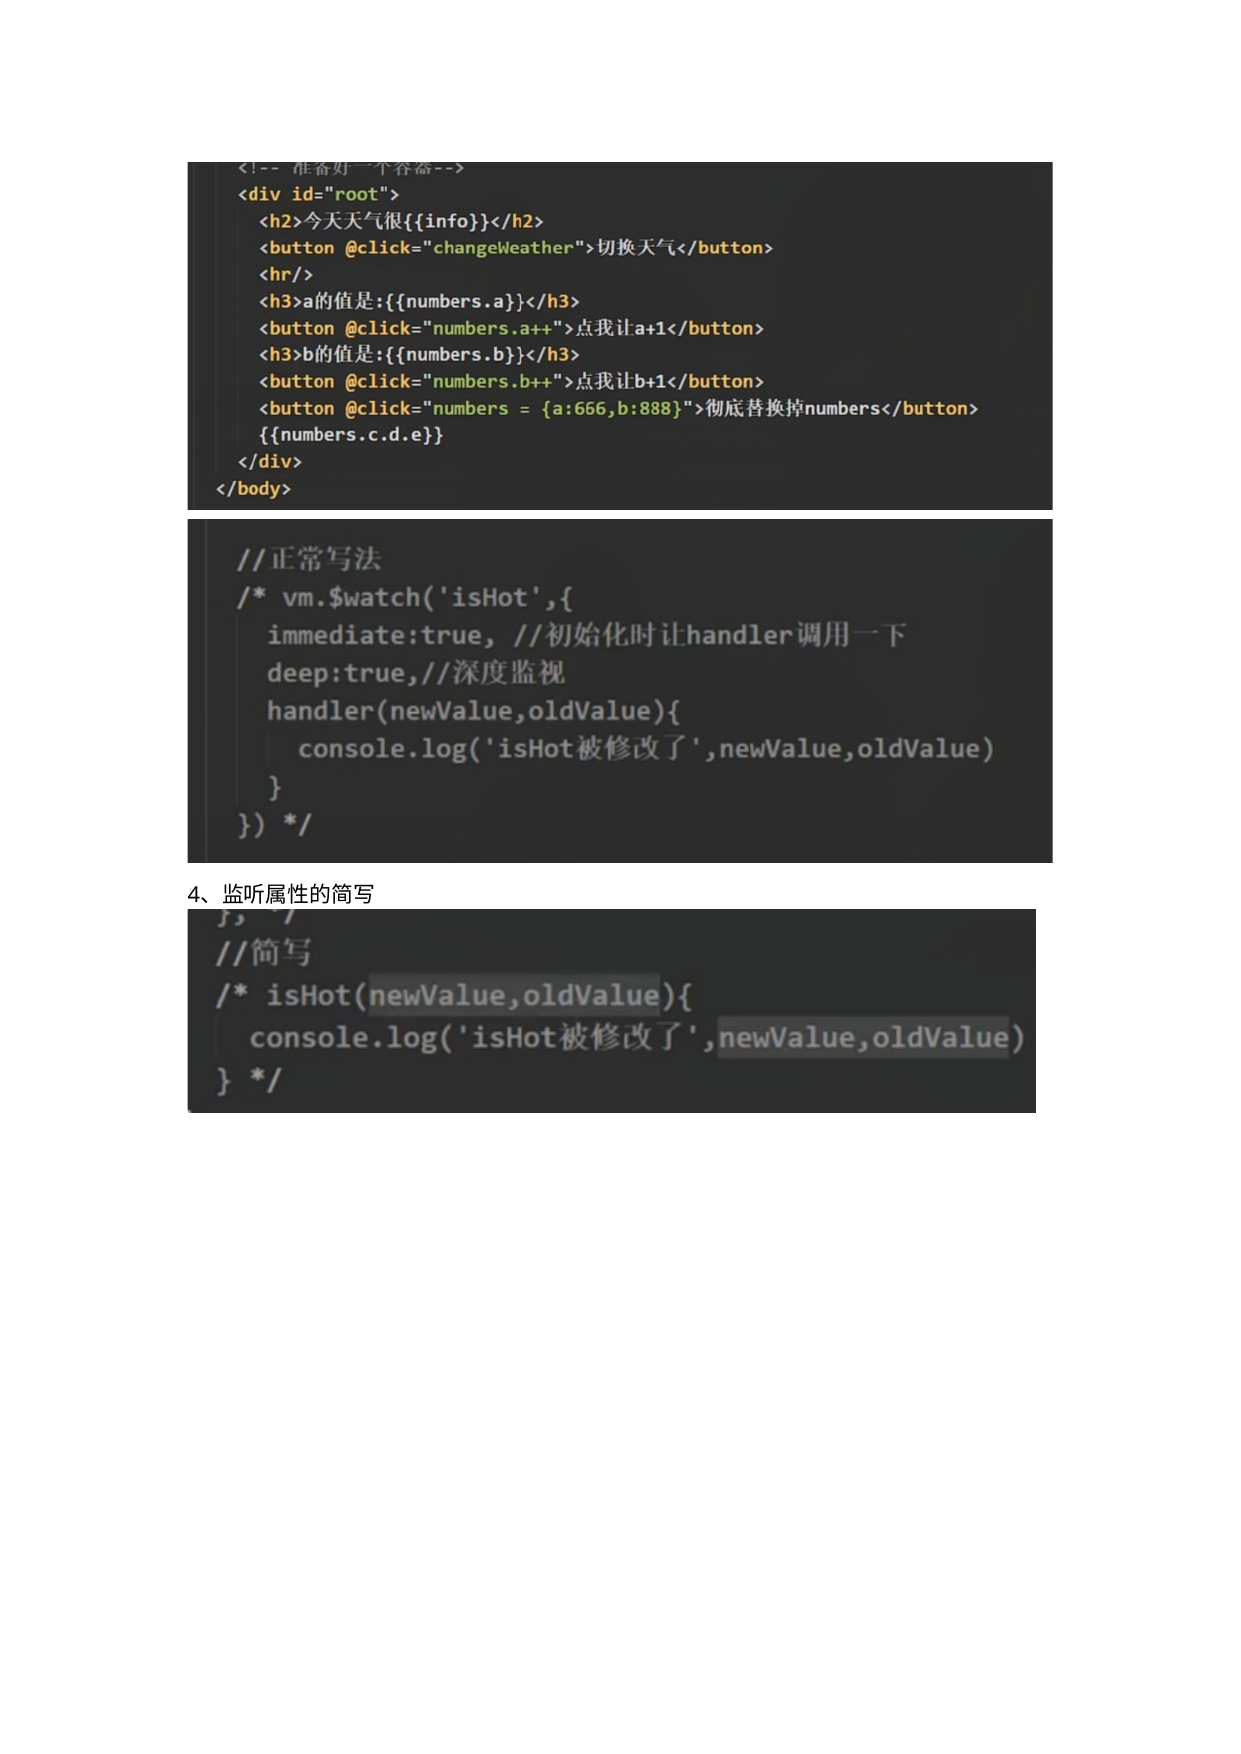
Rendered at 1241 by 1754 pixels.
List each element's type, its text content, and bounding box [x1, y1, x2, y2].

picture [187, 519, 1053, 863]
picture [187, 909, 1036, 1113]
picture [187, 162, 1053, 510]
text 4、监听属性的简写 [187, 877, 1053, 909]
